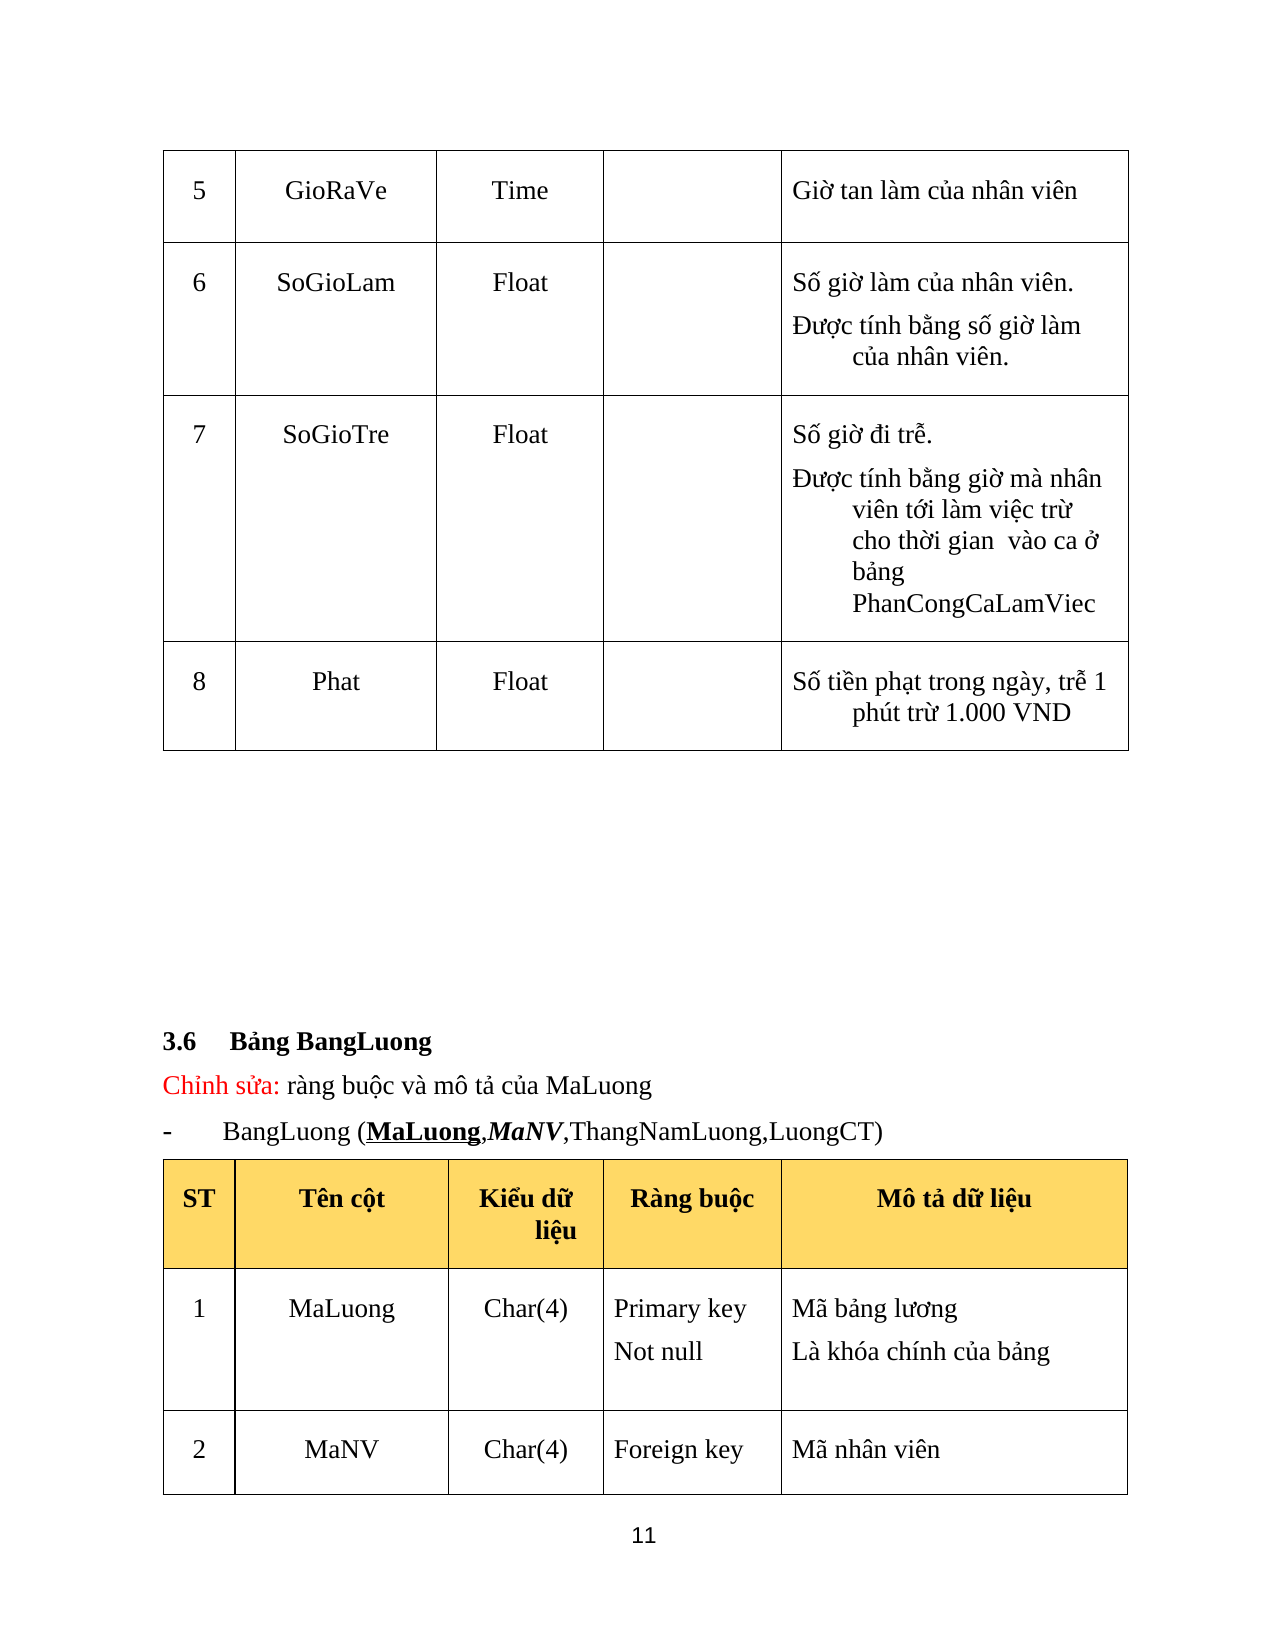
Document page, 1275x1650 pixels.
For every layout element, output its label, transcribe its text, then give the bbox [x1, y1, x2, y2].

table_cell Giờ tan làm của nhân viên [782, 151, 1128, 242]
table_cell [604, 642, 781, 750]
table_cell SoGioLam [236, 243, 436, 394]
table_cell Float [437, 243, 603, 394]
table_cell 7 [164, 396, 235, 641]
table_header STT [164, 1160, 234, 1268]
table_cell Char(4) [449, 1411, 603, 1494]
table_header Tên cột [236, 1160, 448, 1268]
table_header Kiểu dữ liệu [449, 1160, 603, 1268]
table_cell Float [437, 396, 603, 641]
table_cell 5 [164, 151, 235, 242]
table_cell 2 [164, 1411, 234, 1494]
table_cell Số tiền phạt trong ngày, trễ 1 phút trừ 1.000 VND [782, 642, 1128, 750]
table_cell Float [437, 642, 603, 750]
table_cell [782, 1411, 1127, 1494]
table_cell Phat [236, 642, 436, 750]
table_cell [604, 1411, 781, 1494]
table_cell Số giờ làm của nhân viên. Được tính bằng số giờ làm của nhân viên. [782, 243, 1128, 394]
table_cell MaNV [236, 1411, 448, 1494]
table_cell [604, 396, 781, 641]
list BangLuong (MaLuong,MaNV,ThangNamLuong,LuongCT) [162, 1113, 1125, 1146]
table_header Ràng buộc [604, 1160, 781, 1268]
table_cell 6 [164, 243, 235, 394]
table_cell Char(4) [449, 1269, 603, 1409]
table_cell Time [437, 151, 603, 242]
list Bảng BangLuong [162, 1025, 1125, 1056]
table_cell 1 [164, 1269, 234, 1409]
table_cell Mã bảng lương Là khóa chính của bảng [782, 1269, 1127, 1409]
table_header Mô tả dữ liệu [782, 1160, 1127, 1268]
table_cell 8 [164, 642, 235, 750]
table_cell Số giờ đi trễ. Được tính bằng giờ mà nhân viên tới làm việc trừ cho thời gian vào ca ở bảng PhanCongCaLamViec [782, 396, 1128, 641]
table_cell [604, 151, 781, 242]
table_cell GioRaVe [236, 151, 436, 242]
table_cell MaLuong [236, 1269, 448, 1409]
text Chỉnh sửa: ràng buộc và mô tả của MaLuong [162, 1069, 1125, 1100]
table_cell Primary key Not null [604, 1269, 781, 1409]
table_cell [604, 243, 781, 394]
table_cell SoGioTre [236, 396, 436, 641]
